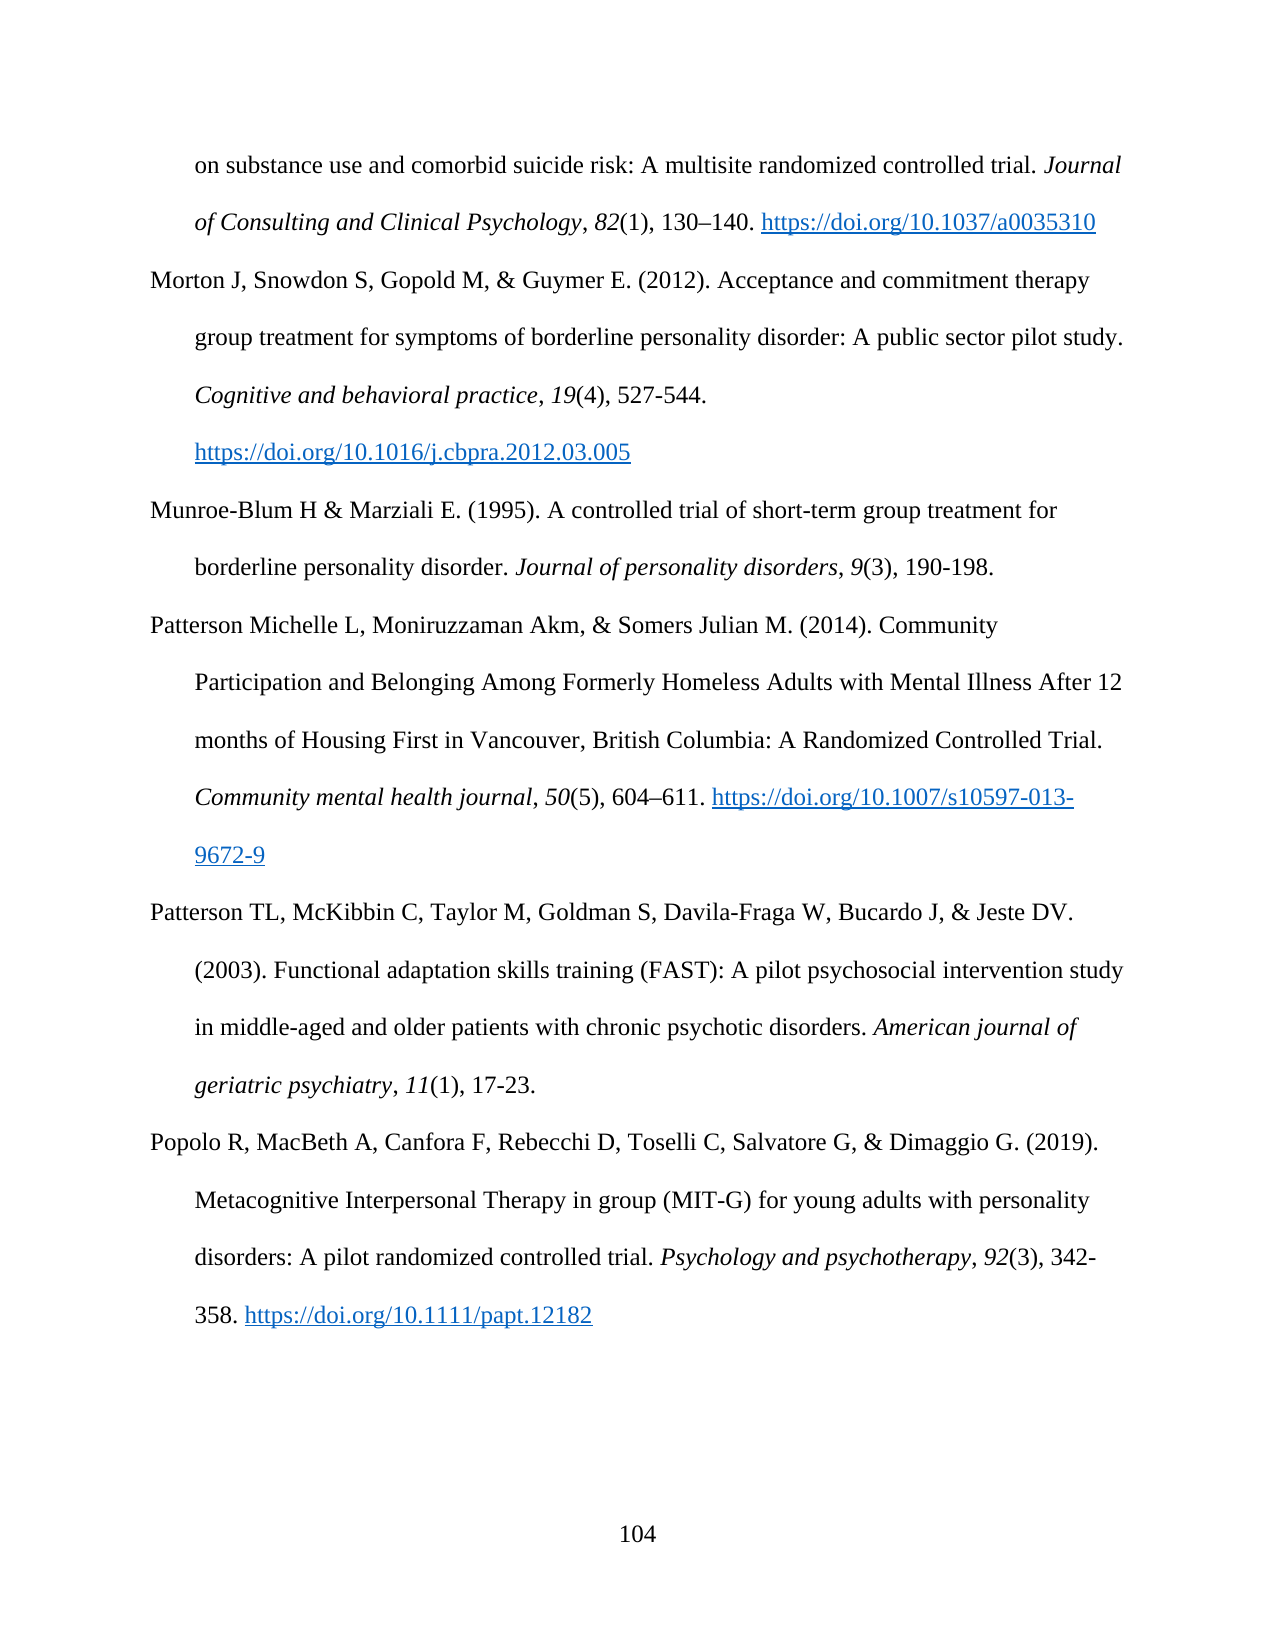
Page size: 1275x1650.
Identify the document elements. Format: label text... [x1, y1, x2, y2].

text Patterson TL, McKibbin C, Taylor M, Goldman S, Davila-Fraga W, Bucardo J, & Jeste DV. (2003). Functional adaptation skills training (FAST): A pilot psychosocial intervention study in middle-aged and older patients with chronic psychotic disorders. American journal of geriatric psychiatry, 11(1), 17‐23. [150, 897, 1125, 1099]
text Popolo R, MacBeth A, Canfora F, Rebecchi D, Toselli C, Salvatore G, & Dimaggio G. (2019). Metacognitive Interpersonal Therapy in group (MIT-G) for young adults with personality disorders: A pilot randomized controlled trial. Psychology and psychotherapy, 92(3), 342‐358. https://doi.org/10.1111/papt.12182 [150, 1127, 1125, 1329]
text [150, 150, 1125, 236]
text Munroe-Blum H & Marziali E. (1995). A controlled trial of short-term group treatment for borderline personality disorder. Journal of personality disorders, 9(3), 190‐198. [150, 495, 1125, 581]
text Patterson Michelle L, Moniruzzaman Akm, & Somers Julian M. (2014). Community Participation and Belonging Among Formerly Homeless Adults with Mental Illness After 12 months of Housing First in Vancouver, British Columbia: A Randomized Controlled Trial. Community mental health journal, 50(5), 604–611. https://doi.org/10.1007/s10597-013-9672-9 [150, 610, 1125, 869]
text Morton J, Snowdon S, Gopold M, & Guymer E. (2012). Acceptance and commitment therapy group treatment for symptoms of borderline personality disorder: A public sector pilot study. Cognitive and behavioral practice, 19(4), 527‐544. https://doi.org/10.1016/j.cbpra.2012.03.005 [150, 265, 1125, 466]
